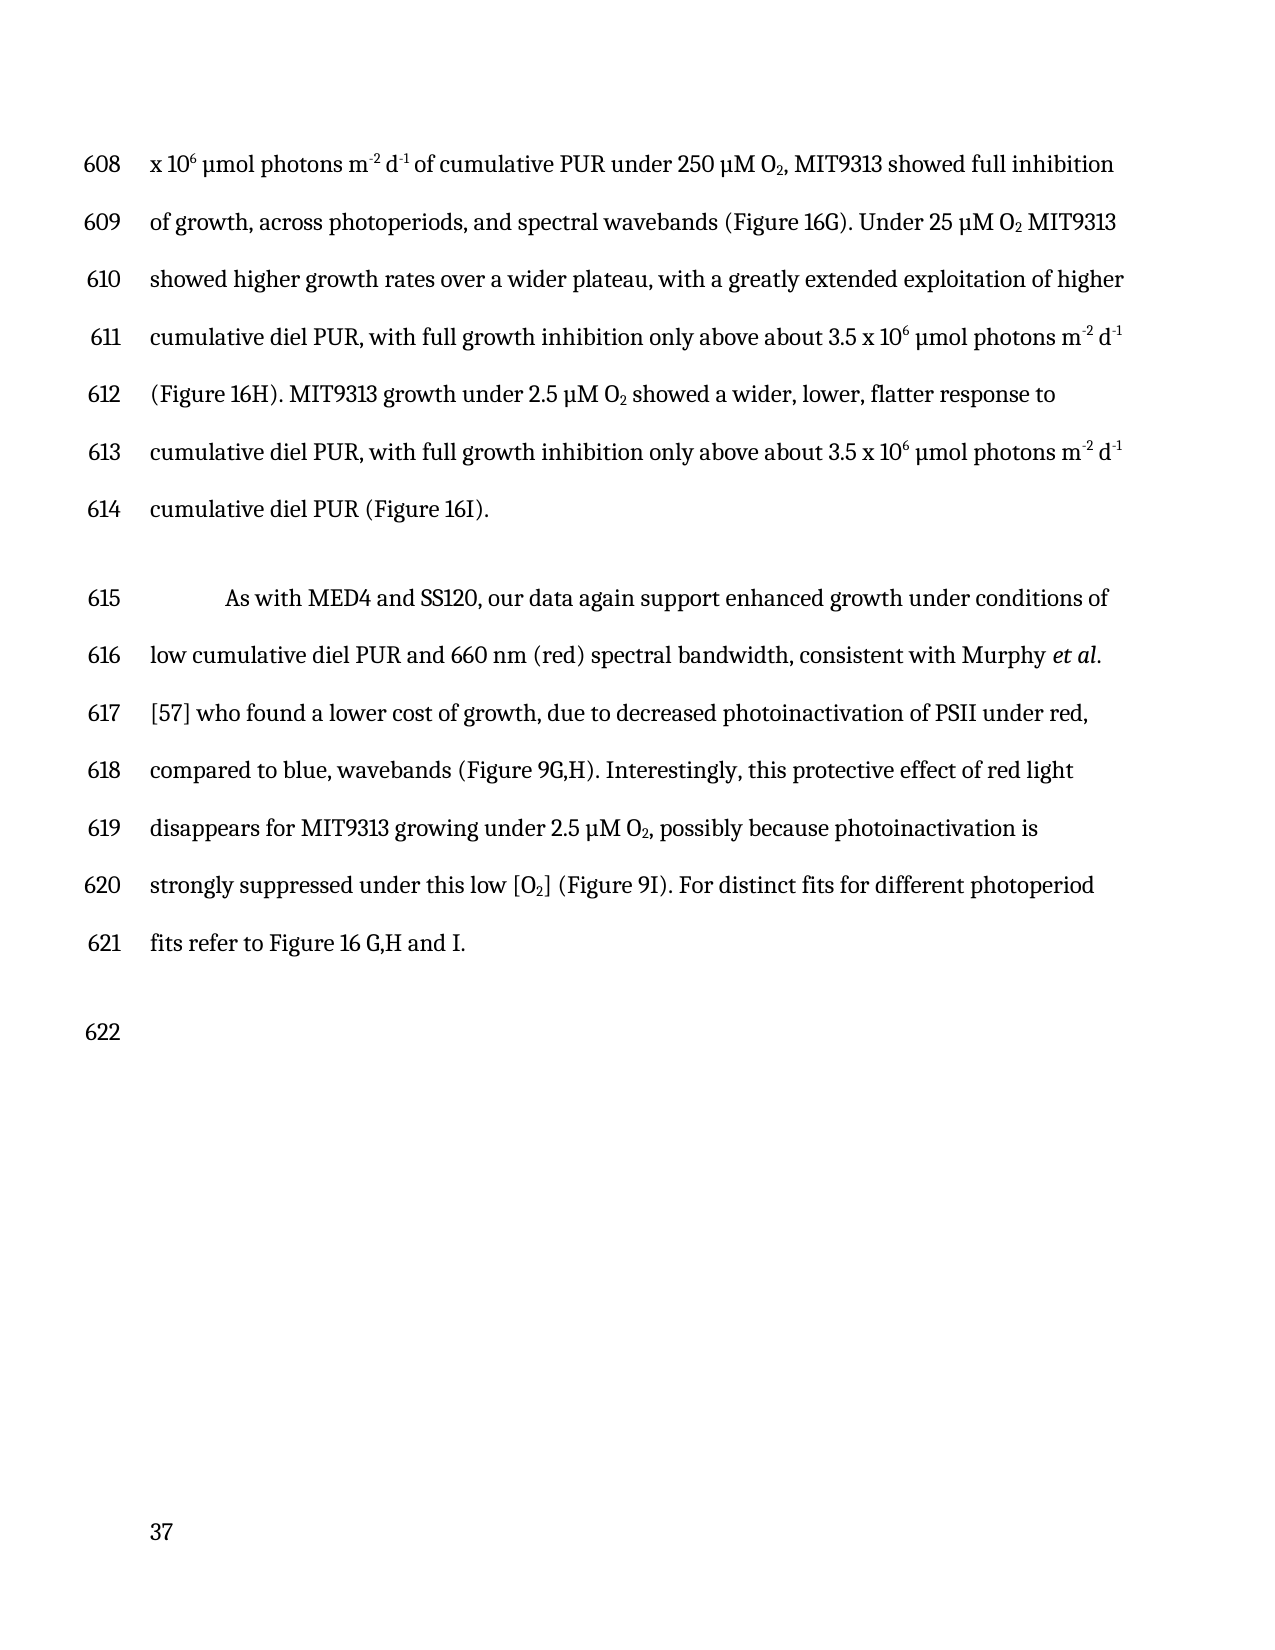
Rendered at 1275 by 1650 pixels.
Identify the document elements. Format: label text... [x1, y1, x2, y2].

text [150, 150, 1125, 524]
text As with MED4 and SS120, our data again support enhanced growth under conditions of low cumulative diel PUR and 660 nm (red) spectral bandwidth, consistent with Murphy et al.[57] who found a lower cost of growth, due to decreased photoinactivation of PSII under red, compared to blue, wavebands (Figure 9G,H). Interestingly, this protective effect of red light disappears for MIT9313 growing under 2.5 µM O2, possibly because photoinactivation is strongly suppressed under this low [O2] (Figure 9I). For distinct fits for different photoperiod fits refer to Figure 16 G,H and I. [150, 584, 1125, 957]
